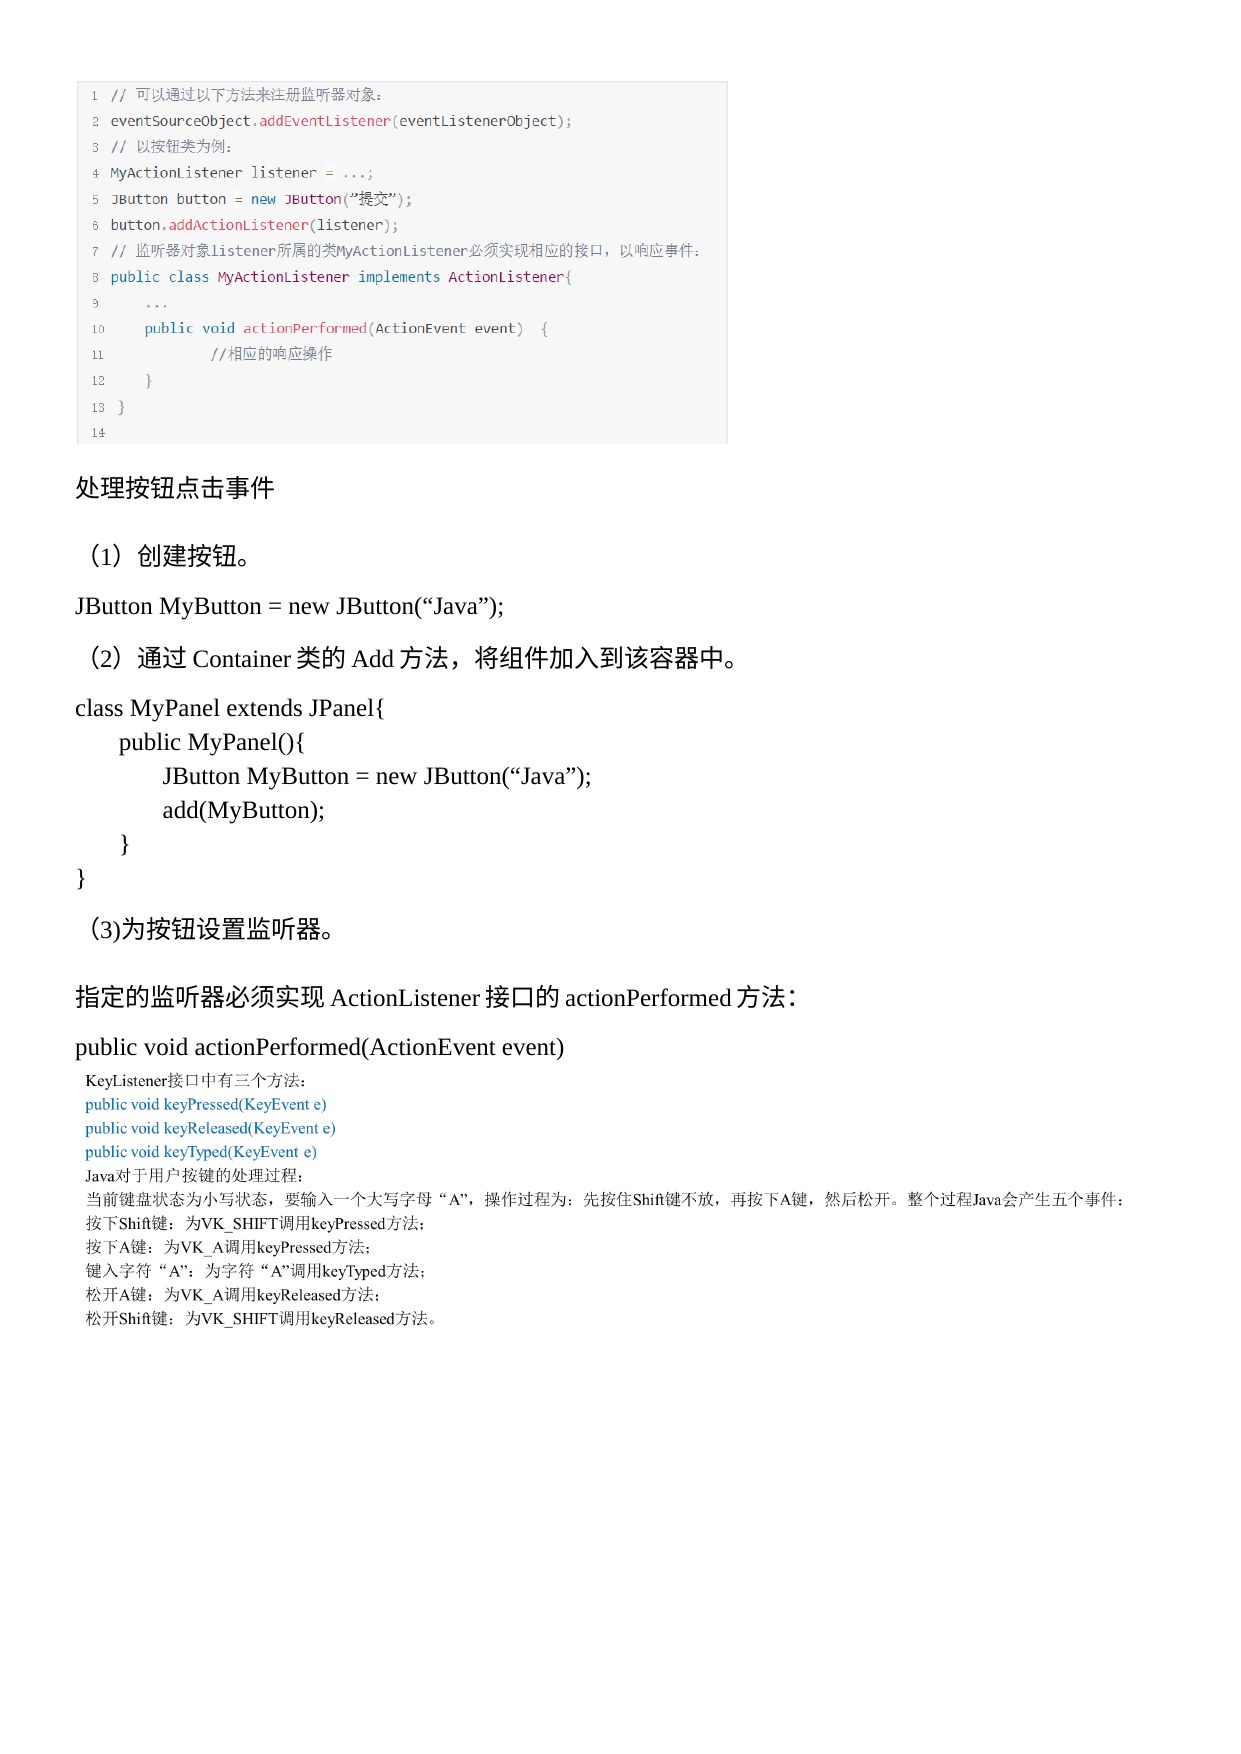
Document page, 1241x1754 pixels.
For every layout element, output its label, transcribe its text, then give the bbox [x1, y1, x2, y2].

text public MyPanel(){ [75, 724, 1165, 758]
picture [75, 1063, 1143, 1338]
text 处理按钮点击事件 [75, 452, 1165, 520]
text （1）创建按钮。 [75, 520, 1165, 588]
text （3)为按钮设置监听器。 [75, 894, 1165, 962]
text 指定的监听器必须实现ActionListener接口的actionPerformed方法： [75, 962, 1165, 1030]
text } [75, 860, 1165, 894]
text JButton MyButton = new JButton(“Java”); [75, 758, 1165, 792]
picture [75, 78, 732, 444]
text （2）通过Container类的Add方法，将组件加入到该容器中。 [75, 622, 1165, 690]
text add(MyButton); [75, 792, 1165, 826]
text } [75, 826, 1165, 860]
text class MyPanel extends JPanel{ [75, 690, 1165, 724]
text public void actionPerformed(ActionEvent event) [75, 1030, 1165, 1064]
text JButton MyButton = new JButton(“Java”); [75, 588, 1165, 622]
